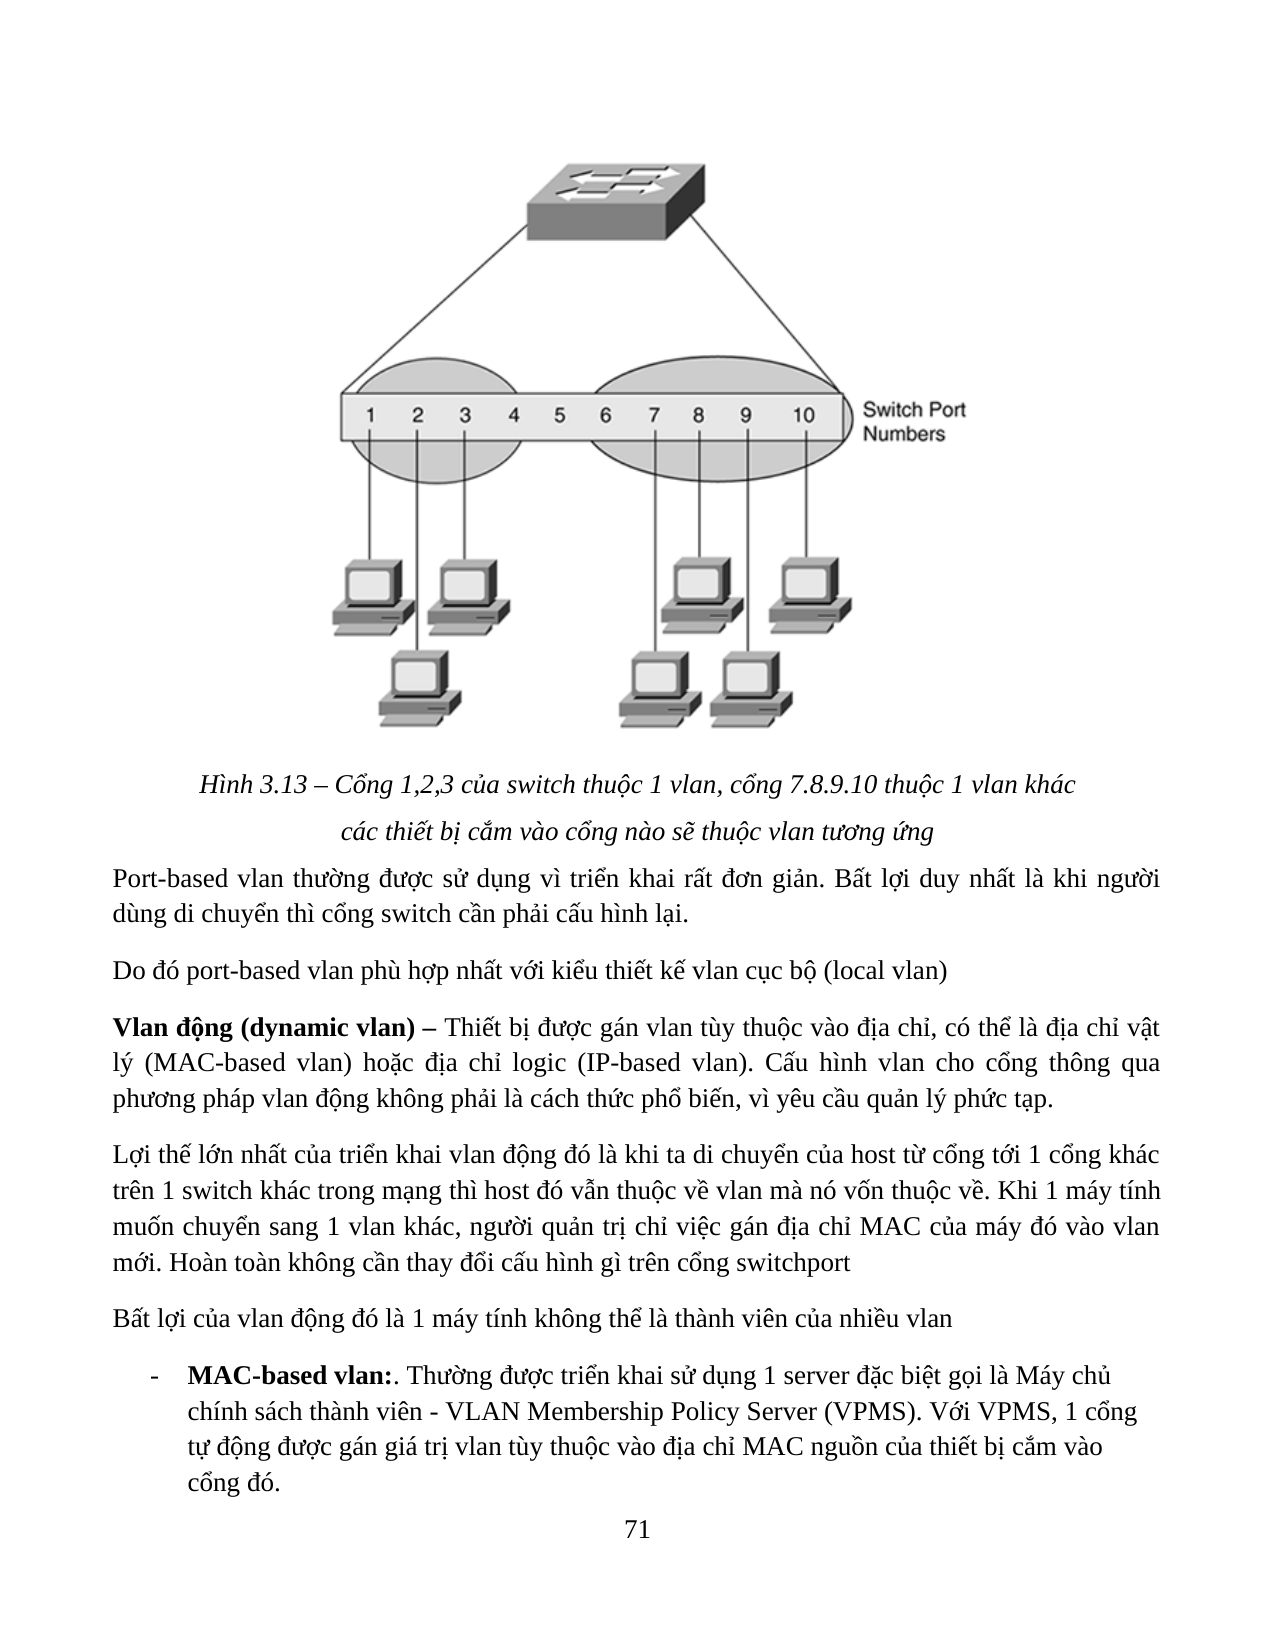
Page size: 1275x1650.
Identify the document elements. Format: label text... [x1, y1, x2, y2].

text Do đó port-based vlan phù hợp nhất với kiểu thiết kế vlan cục bộ (local vlan) [112, 954, 1162, 985]
text Vlan động (dynamic vlan) – Thiết bị được gán vlan tùy thuộc vào địa chỉ, có thể là địa chỉ vật lý (MAC-based vlan) hoặc địa chỉ logic (IP-based vlan). Cấu hình vlan cho cổng thông qua phương pháp vlan động không phải là cách thức phổ biến, vì yêu cầu quản lý phức tạp. [112, 1011, 1162, 1113]
text Hình 3.13 – Cổng 1,2,3 của switch thuộc 1 vlan, cổng 7.8.9.10 thuộc 1 vlan khác các thiết bị cắm vào cổng nào sẽ thuộc vlan tương ứng [112, 768, 1162, 846]
text Lợi thế lớn nhất của triển khai vlan động đó là khi ta di chuyển của host từ cổng tới 1 cổng khác trên 1 switch khác trong mạng thì host đó vẫn thuộc về vlan mà nó vốn thuộc về. Khi 1 máy tính muốn chuyển sang 1 vlan khác, người quản trị chỉ việc gán địa chỉ MAC của máy đó vào vlan mới. Hoàn toàn không cần thay đổi cấu hình gì trên cổng switchport [112, 1139, 1162, 1277]
text Port-based vlan thường được sử dụng vì triển khai rất đơn giản. Bất lợi duy nhất là khi người dùng di chuyển thì cổng switch cần phải cấu hình lại. [112, 862, 1162, 929]
text Bất lợi của vlan động đó là 1 máy tính không thể là thành viên của nhiều vlan [112, 1302, 1162, 1333]
picture [284, 150, 991, 743]
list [150, 1359, 1162, 1497]
